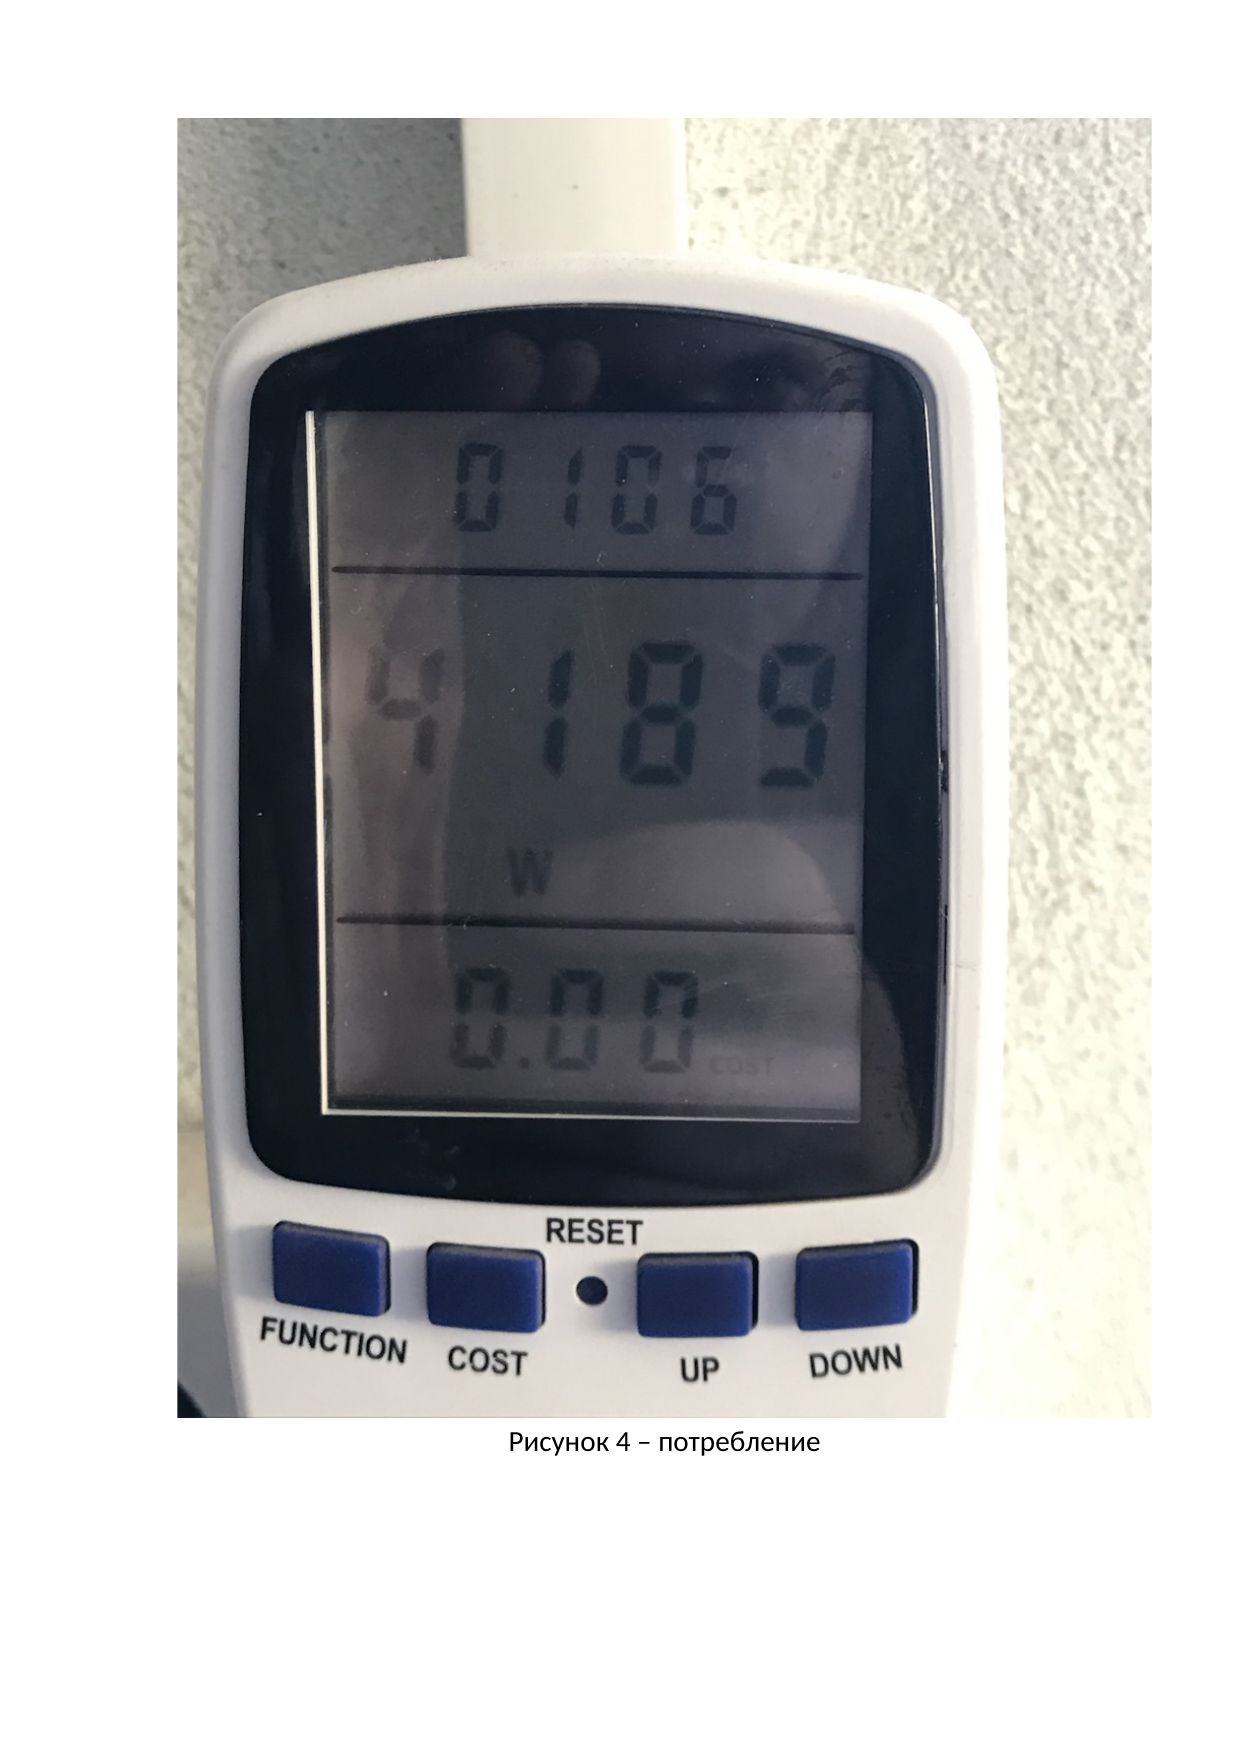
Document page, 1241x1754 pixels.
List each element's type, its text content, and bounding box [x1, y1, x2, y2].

text Рисунок 4 – потребление [177, 1418, 1152, 1458]
picture [177, 118, 1152, 1418]
